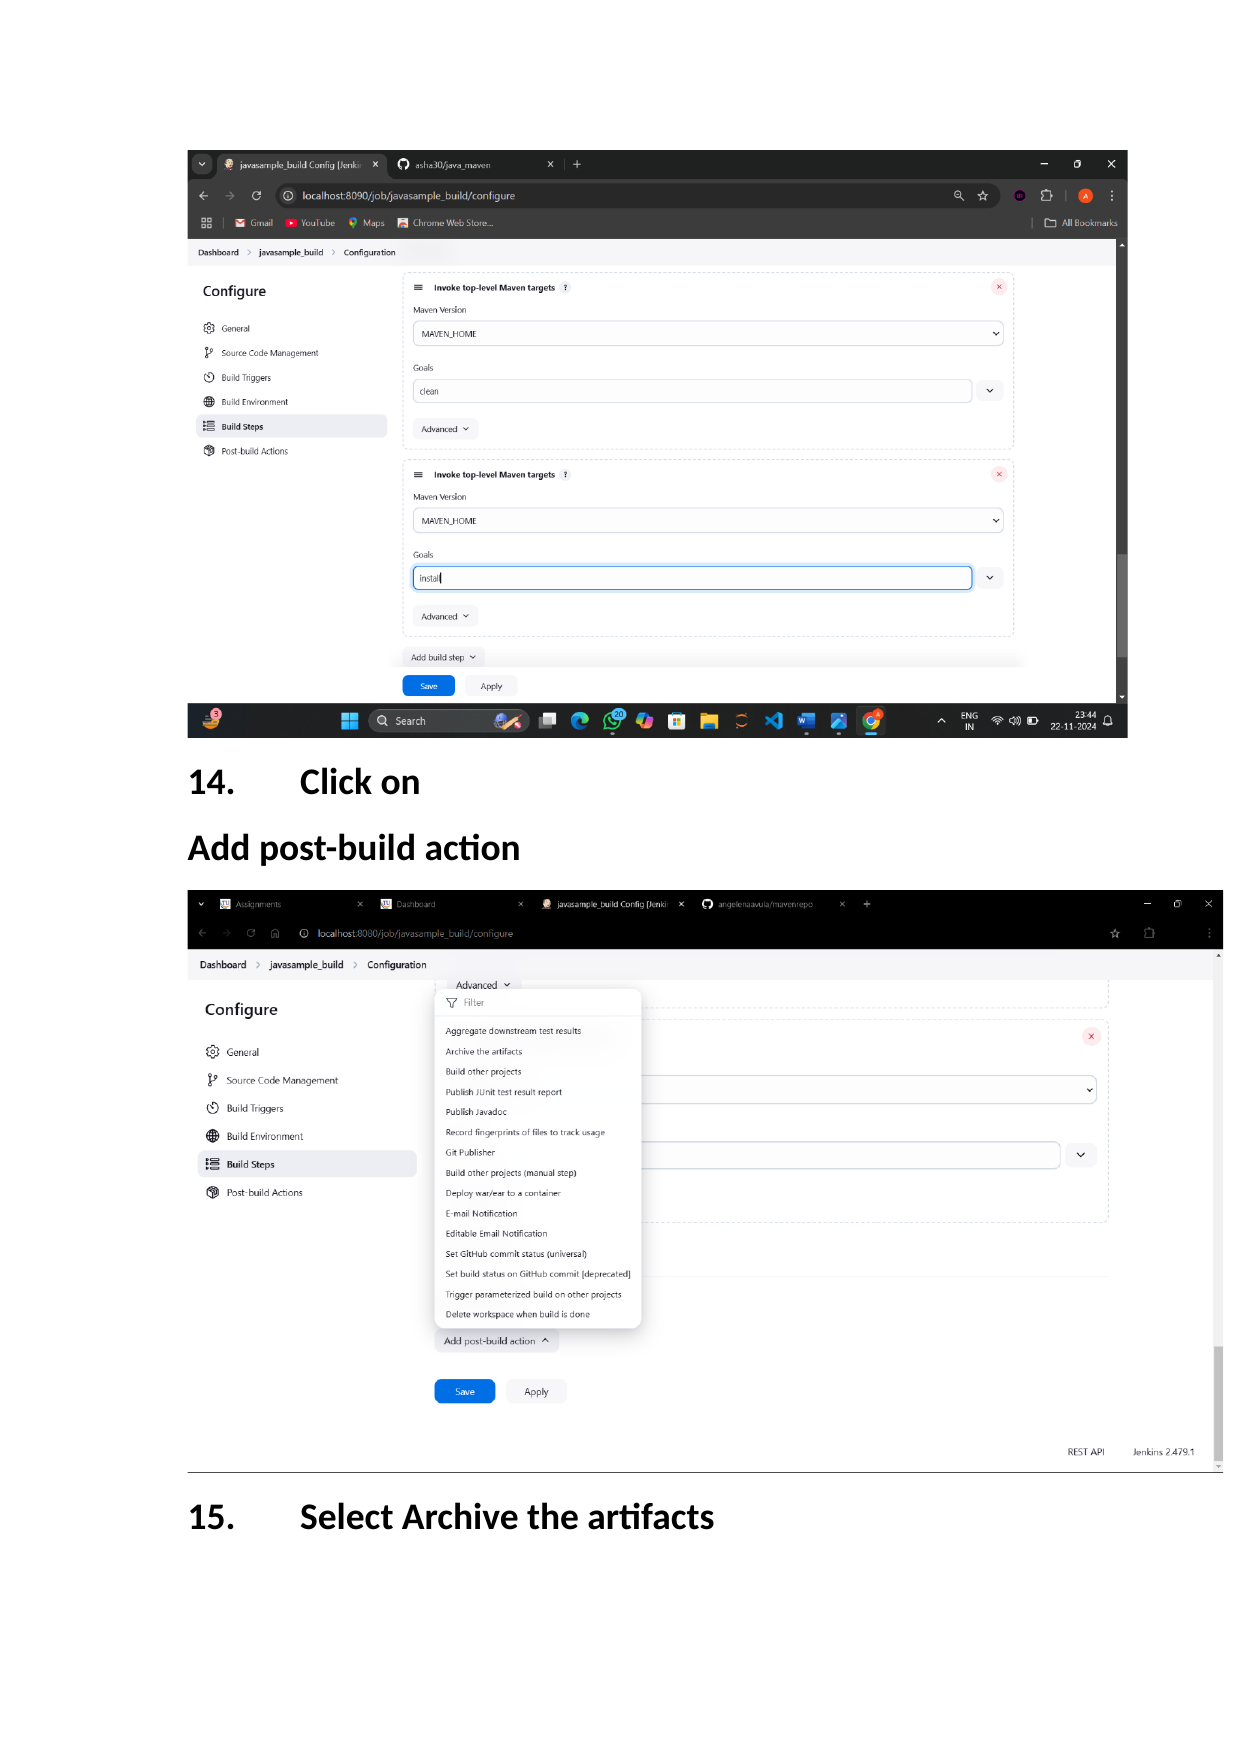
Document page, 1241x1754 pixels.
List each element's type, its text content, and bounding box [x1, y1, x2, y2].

list Click on [187, 758, 1090, 804]
text Add post-build action [187, 824, 1090, 870]
picture [187, 150, 1128, 738]
picture [187, 890, 1224, 1473]
list Select Archive the artifacts [187, 1493, 1090, 1539]
